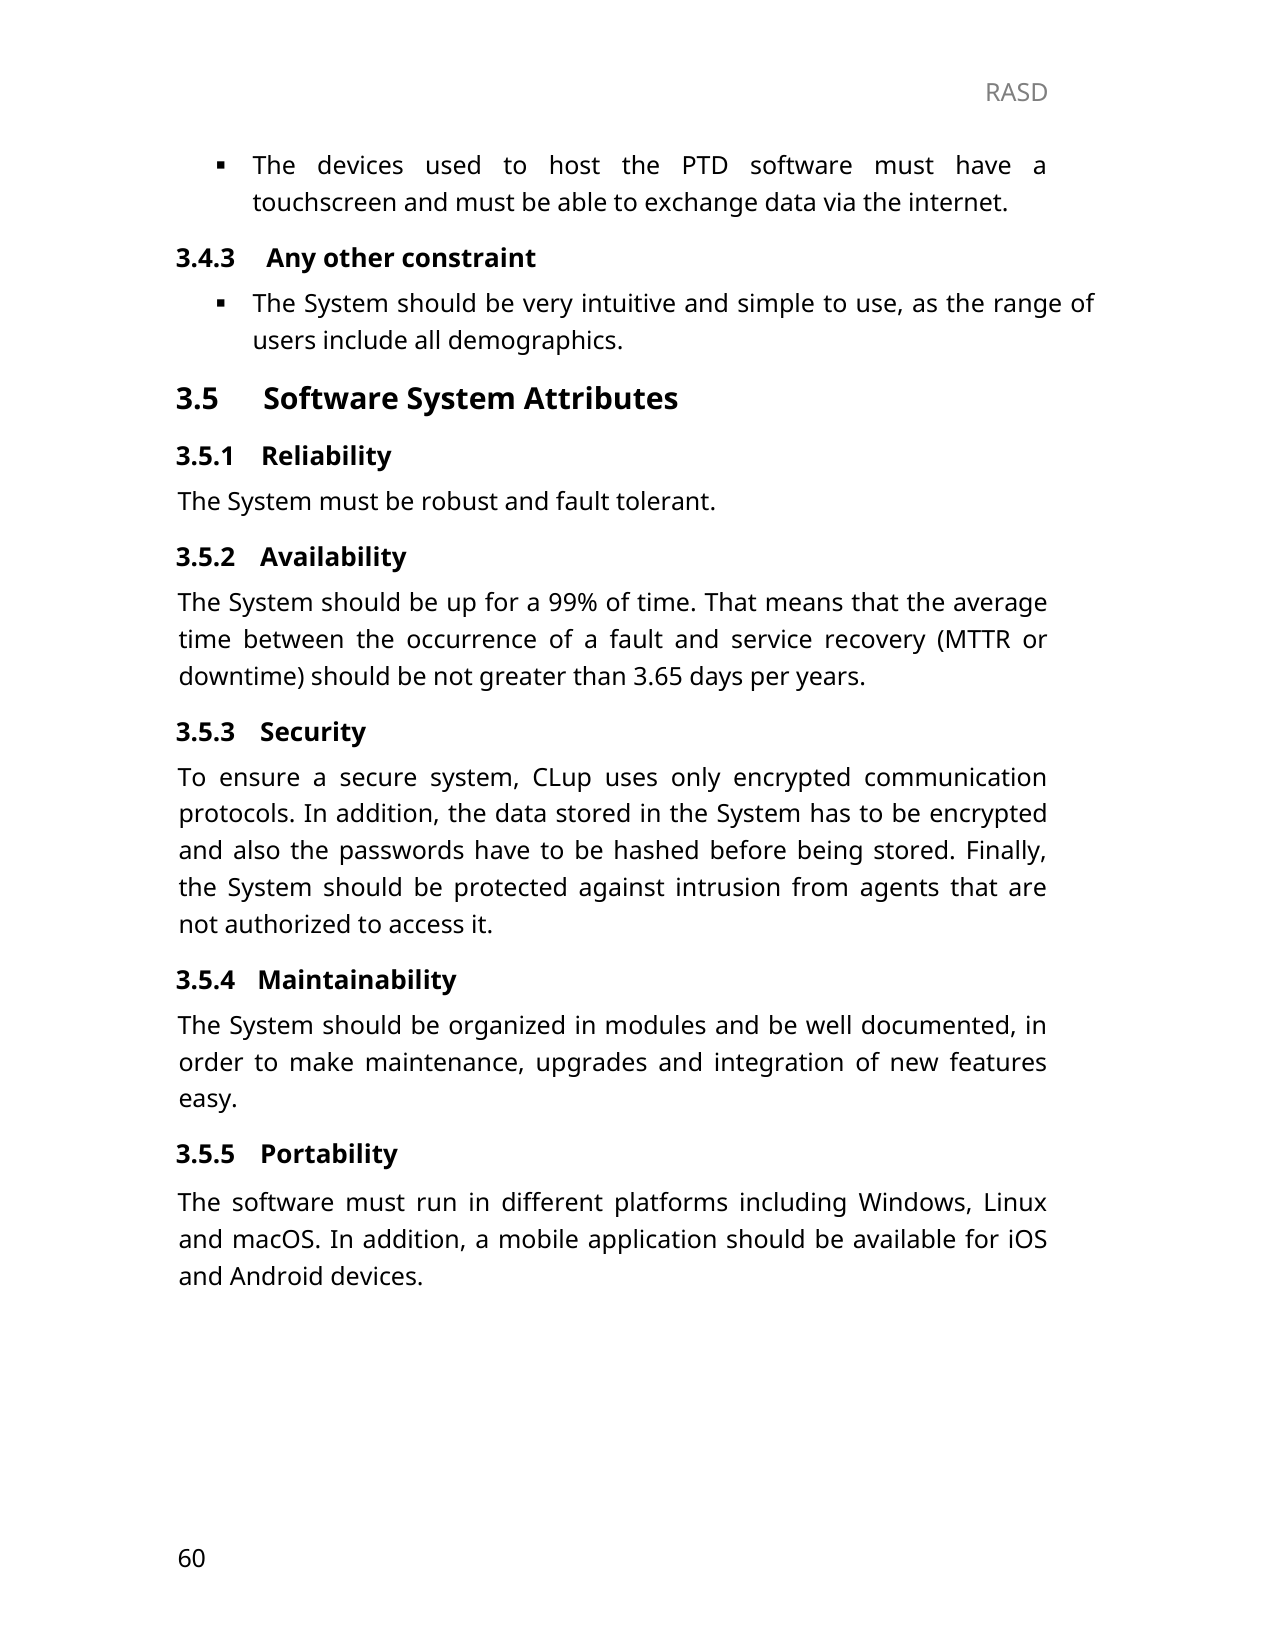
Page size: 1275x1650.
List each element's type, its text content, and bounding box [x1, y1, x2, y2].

subtitle 3.5.1 Reliability [176, 438, 1096, 473]
subtitle 3.5.5 Portability [176, 1136, 1096, 1171]
text The System should be organized in modules and be well documented, in order to make maintenance, upgrades and integration of new features easy. [177, 1007, 1048, 1115]
text The System must be robust and fault tolerant. [177, 484, 1048, 518]
subtitle 3.4.3 Any other constraint [176, 239, 1096, 275]
list The devices used to host the PTD software must have a touchscreen and must be able to exchange data via the internet. [215, 148, 1048, 218]
subtitle 3.5.3 Security [176, 713, 1096, 749]
text To ensure a secure system, CLup uses only encrypted communication protocols. In addition, the data stored in the System has to be encrypted and also the passwords have to be hashed before being stored. Finally, the System should be protected against intrusion from agents that are not authorized to access it. [177, 759, 1048, 941]
subtitle 3.5 Software System Attributes [176, 377, 1096, 418]
text The software must run in different platforms including Windows, Linux and macOS. In addition, a mobile application should be available for iOS and Android devices. [177, 1185, 1048, 1292]
text The System should be up for a 99% of time. That means that the average time between the occurrence of a fault and service recovery (MTTR or downtime) should be not greater than 3.65 days per years. [177, 585, 1048, 692]
list The System should be very intuitive and simple to use, as the range of users include all demographics. [215, 286, 1096, 356]
subtitle 3.5.4 Maintainability [176, 961, 1096, 997]
subtitle 3.5.2 Availability [176, 539, 1096, 574]
